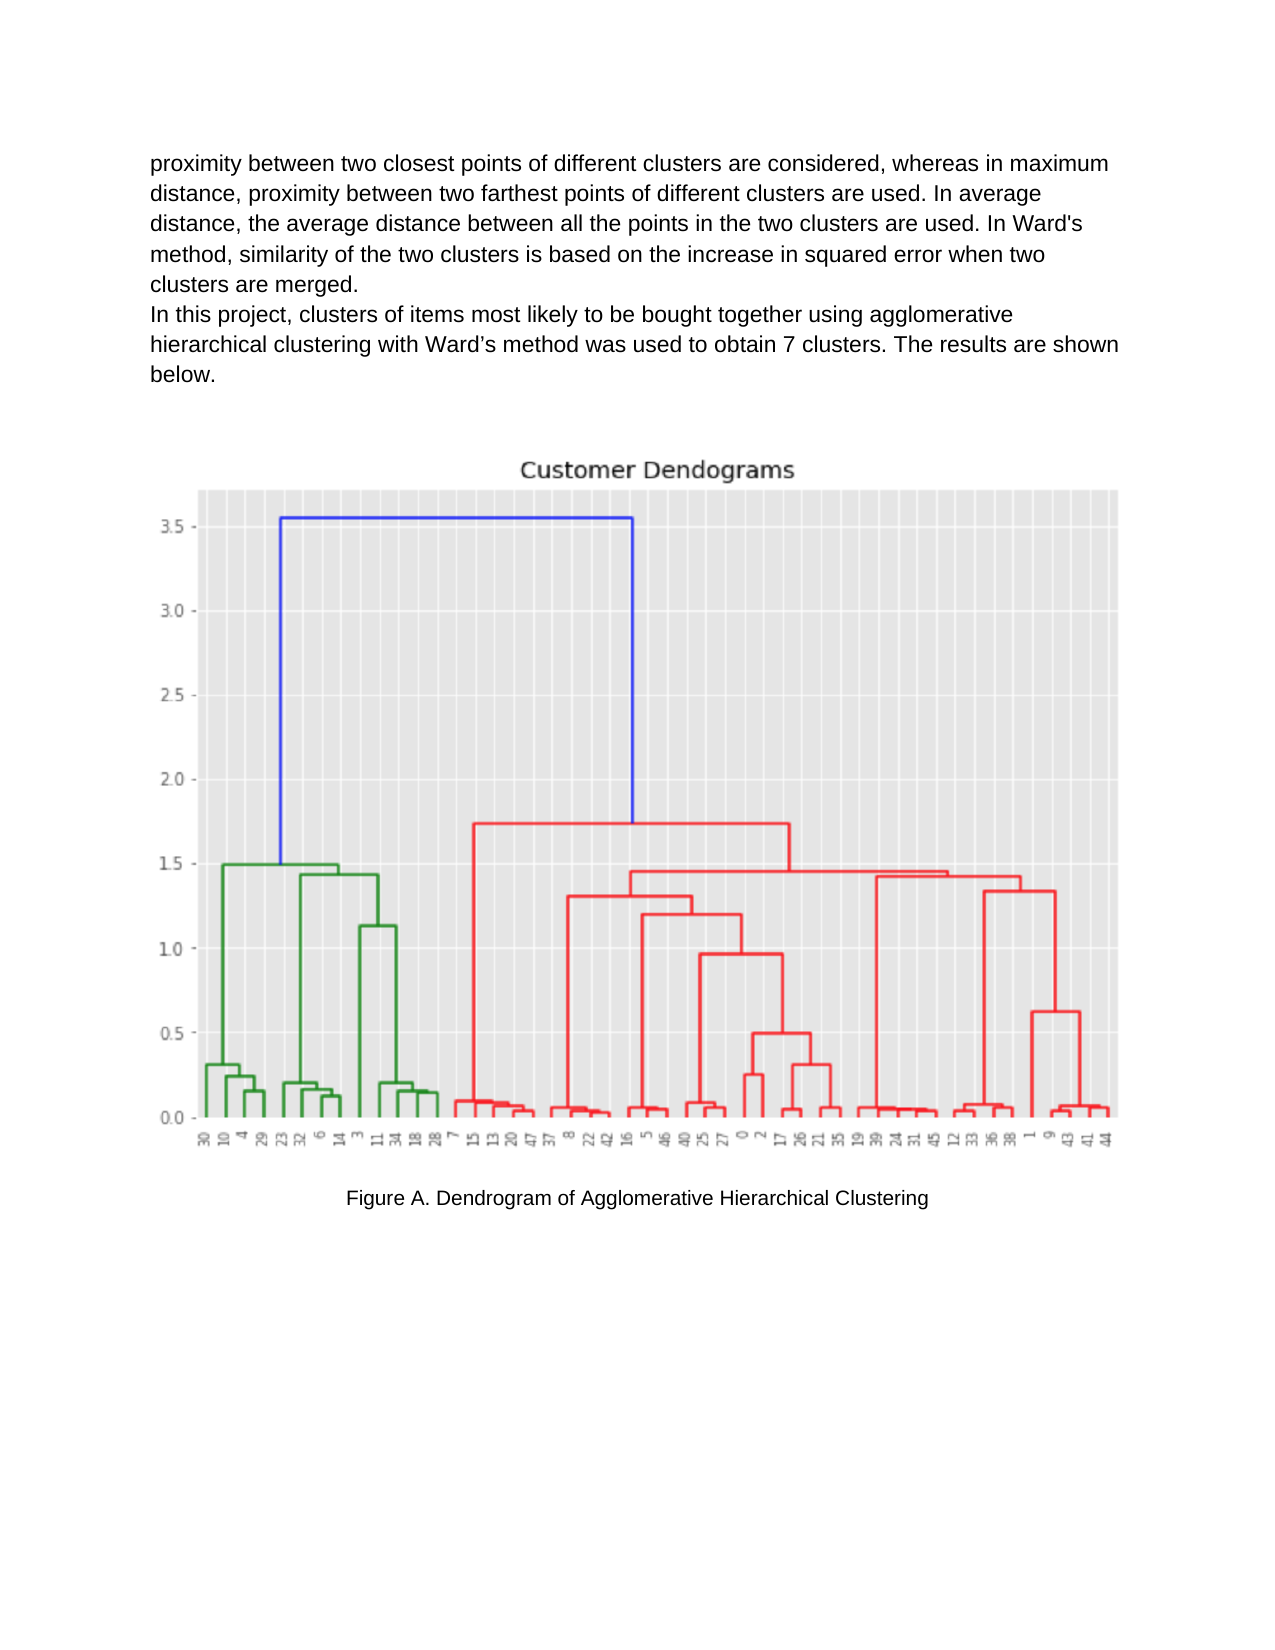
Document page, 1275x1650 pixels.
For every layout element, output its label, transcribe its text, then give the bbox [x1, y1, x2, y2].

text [150, 150, 1125, 297]
picture [153, 426, 1129, 1160]
text In this project, clusters of items most likely to be bought together using agglomerative hierarchical clustering with Ward’s method was used to obtain 7 clusters. The results are shown below. [150, 301, 1125, 388]
